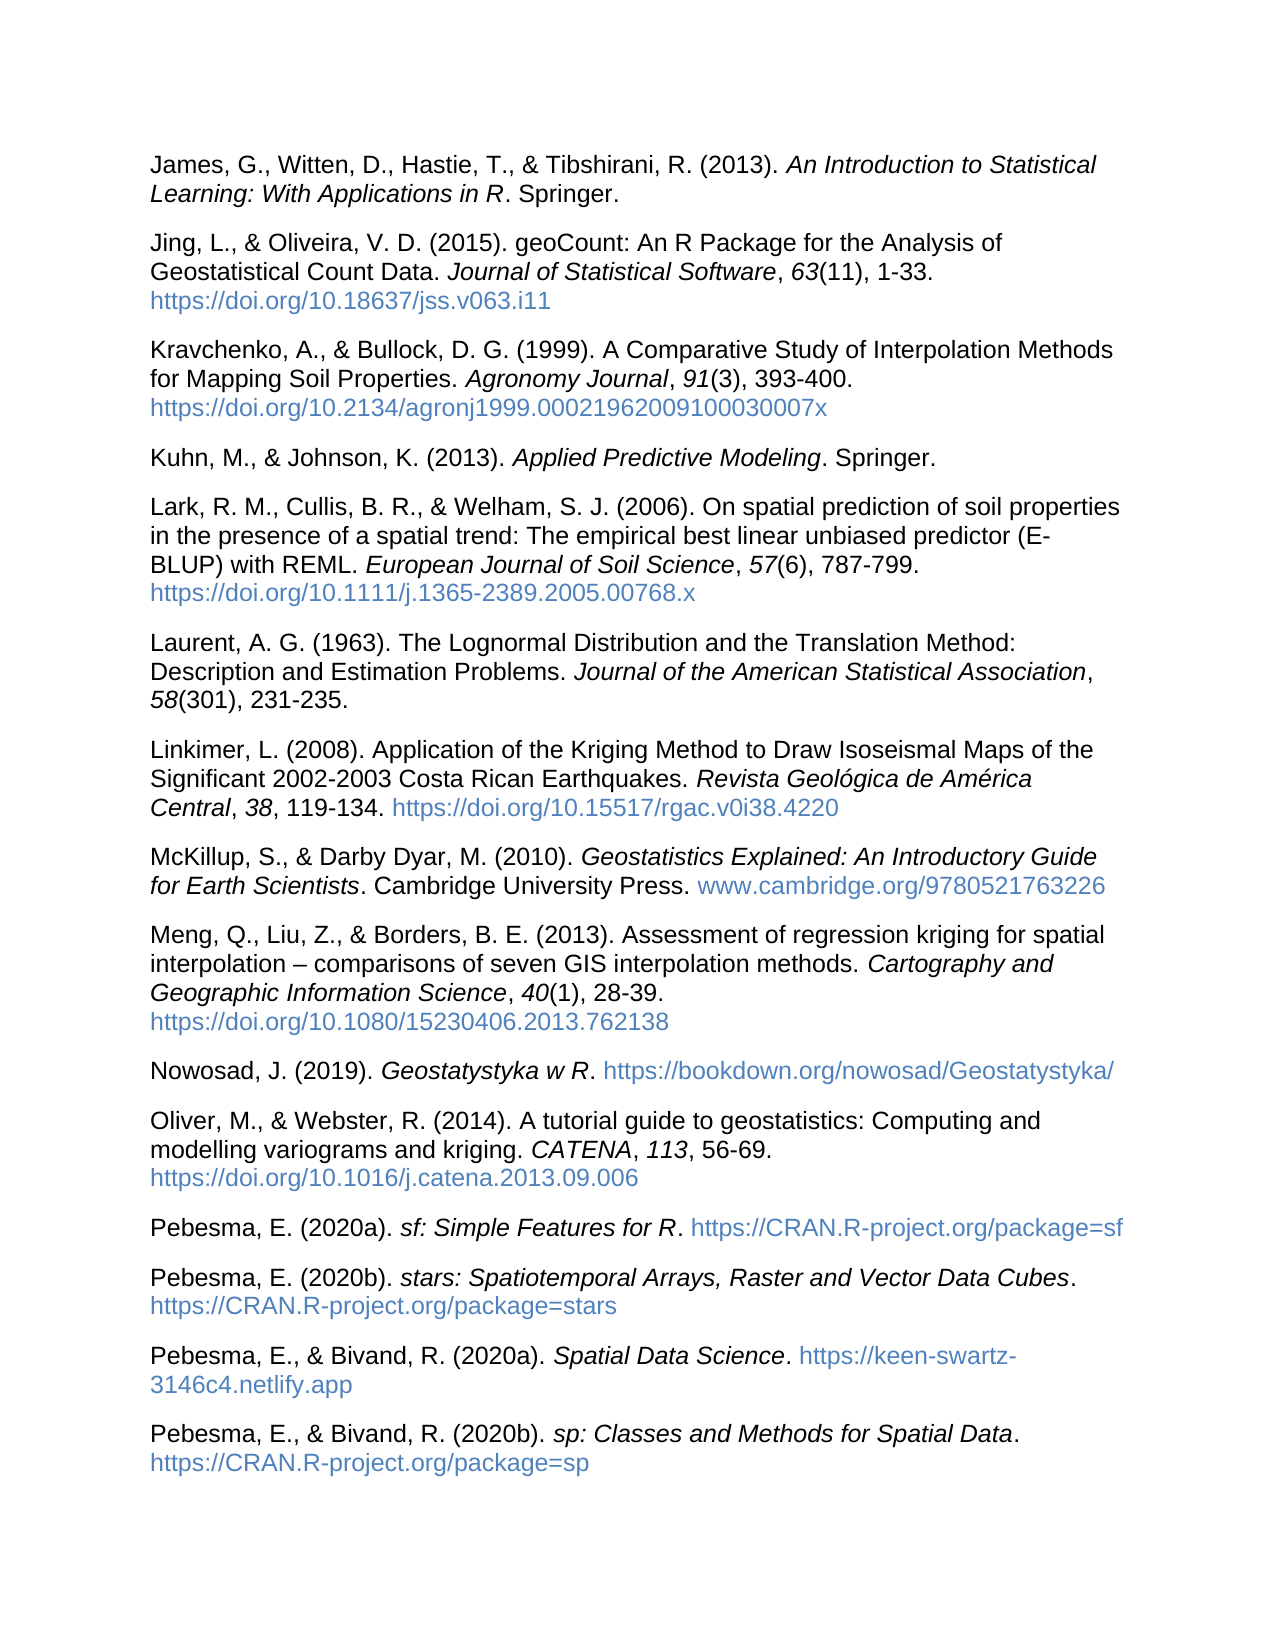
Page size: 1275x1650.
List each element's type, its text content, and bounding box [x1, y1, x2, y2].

text Pebesma, E. (2020a). sf: Simple Features for R. https://CRAN.R-project.org/package=sf [150, 1213, 1125, 1242]
text James, G., Witten, D., Hastie, T., & Tibshirani, R. (2013). An Introduction to Statistical Learning: With Applications in R. Springer. [150, 150, 1125, 207]
text Lark, R. M., Cullis, B. R., & Welham, S. J. (2006). On spatial prediction of soil properties in the presence of a spatial trend: The empirical best linear unbiased predictor (E-BLUP) with REML. European Journal of Soil Science, 57(6), 787-799. https://doi.org/10.1111/j.1365-2389.2005.00768.x [150, 492, 1125, 607]
text Pebesma, E., & Bivand, R. (2020b). sp: Classes and Methods for Spatial Data. https://CRAN.R-project.org/package=sp [150, 1419, 1125, 1477]
text Pebesma, E., & Bivand, R. (2020a). Spatial Data Science. https://keen-swartz-3146c4.netlify.app [150, 1341, 1125, 1398]
text Jing, L., & Oliveira, V. D. (2015). geoCount: An R Package for the Analysis of Geostatistical Count Data. Journal of Statistical Software, 63(11), 1-33. https://doi.org/10.18637/jss.v063.i11 [150, 228, 1125, 314]
text Oliver, M., & Webster, R. (2014). A tutorial guide to geostatistics: Computing and modelling variograms and kriging. CATENA, 113, 56-69. https://doi.org/10.1016/j.catena.2013.09.006 [150, 1106, 1125, 1192]
text Meng, Q., Liu, Z., & Borders, B. E. (2013). Assessment of regression kriging for spatial interpolation – comparisons of seven GIS interpolation methods. Cartography and Geographic Information Science, 40(1), 28-39. https://doi.org/10.1080/15230406.2013.762138 [150, 920, 1125, 1035]
text McKillup, S., & Darby Dyar, M. (2010). Geostatistics Explained: An Introductory Guide for Earth Scientists. Cambridge University Press. www.cambridge.org/9780521763226 [150, 842, 1125, 899]
text Kuhn, M., & Johnson, K. (2013). Applied Predictive Modeling. Springer. [150, 442, 1125, 471]
text Pebesma, E. (2020b). stars: Spatiotemporal Arrays, Raster and Vector Data Cubes. https://CRAN.R-project.org/package=stars [150, 1262, 1125, 1320]
text Laurent, A. G. (1963). The Lognormal Distribution and the Translation Method: Description and Estimation Problems. Journal of the American Statistical Association, 58(301), 231-235. [150, 628, 1125, 714]
text Nowosad, J. (2019). Geostatystyka w R. https://bookdown.org/nowosad/Geostatystyka/ [150, 1056, 1125, 1085]
text Kravchenko, A., & Bullock, D. G. (1999). A Comparative Study of Interpolation Methods for Mapping Soil Properties. Agronomy Journal, 91(3), 393-400. https://doi.org/10.2134/agronj1999.00021962009100030007x [150, 335, 1125, 422]
text Linkimer, L. (2008). Application of the Kriging Method to Draw Isoseismal Maps of the Significant 2002-2003 Costa Rican Earthquakes. Revista Geológica de América Central, 38, 119-134. https://doi.org/10.15517/rgac.v0i38.4220 [150, 735, 1125, 821]
